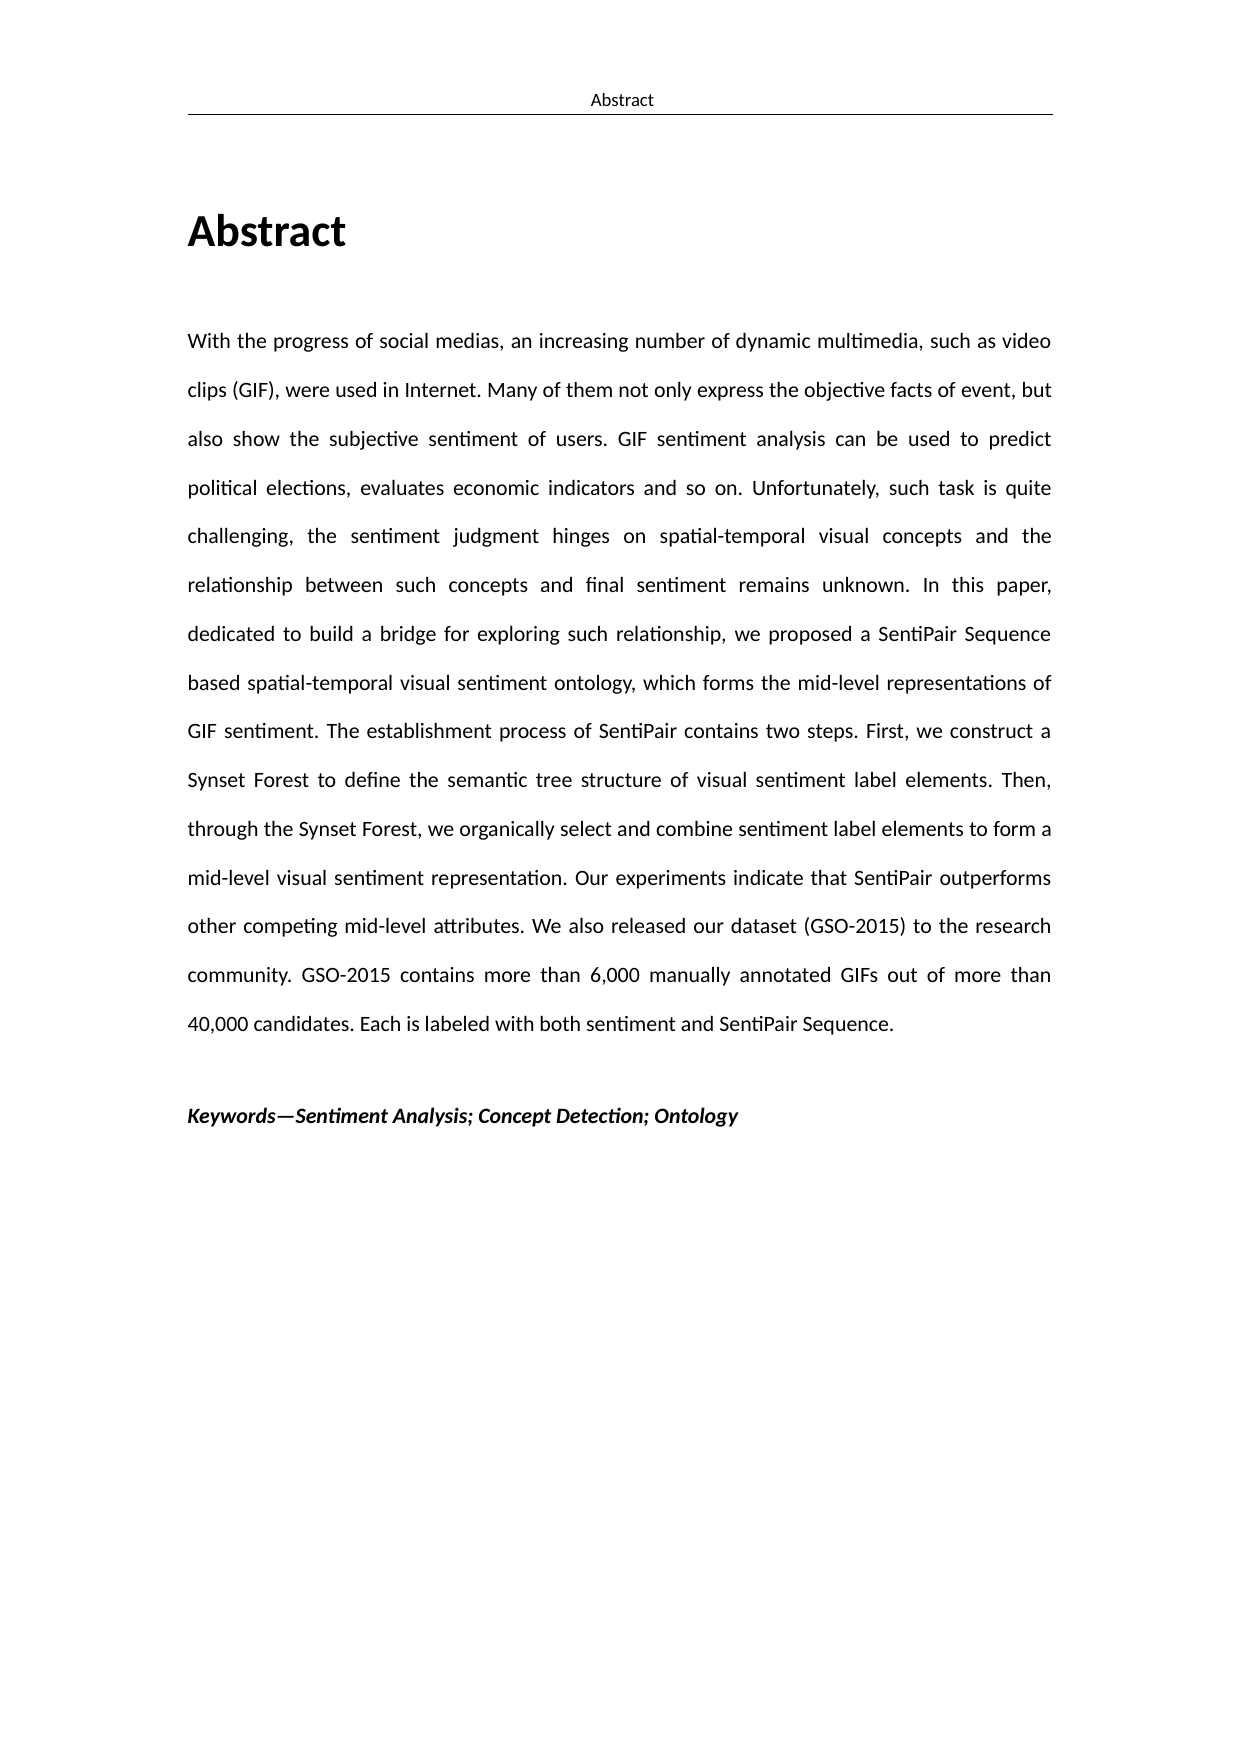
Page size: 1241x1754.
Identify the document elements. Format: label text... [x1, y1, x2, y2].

text With the progress of social medias, an increasing number of dynamic multimedia, such as video clips (GIF), were used in Internet. Many of them not only express the objective facts of event, but also show the subjective sentiment of users. GIF sentiment analysis can be used to predict political elections, evaluates economic indicators and so on. Unfortunately, such task is quite challenging, the sentiment judgment hinges on spatial-temporal visual concepts and the relationship between such concepts and final sentiment remains unknown. In this paper, dedicated to build a bridge for exploring such relationship, we proposed a SentiPair Sequence based spatial-temporal visual sentiment ontology, which forms the mid-level representations of GIF sentiment. The establishment process of SentiPair contains two steps. First, we construct a Synset Forest to define the semantic tree structure of visual sentiment label elements. Then, through the Synset Forest, we organically select and combine sentiment label elements to form a mid-level visual sentiment representation. Our experiments indicate that SentiPair outperforms other competing mid-level attributes. We also released our dataset (GSO-2015) to the research community. GSO-2015 contains more than 6,000 manually annotated GIFs out of more than 40,000 candidates. Each is labeled with both sentiment and SentiPair Sequence. [187, 325, 1053, 1040]
subtitle Abstract [187, 197, 1053, 262]
text Keywords—Sentiment Analysis; Concept Detection; Ontology [187, 1099, 1053, 1131]
